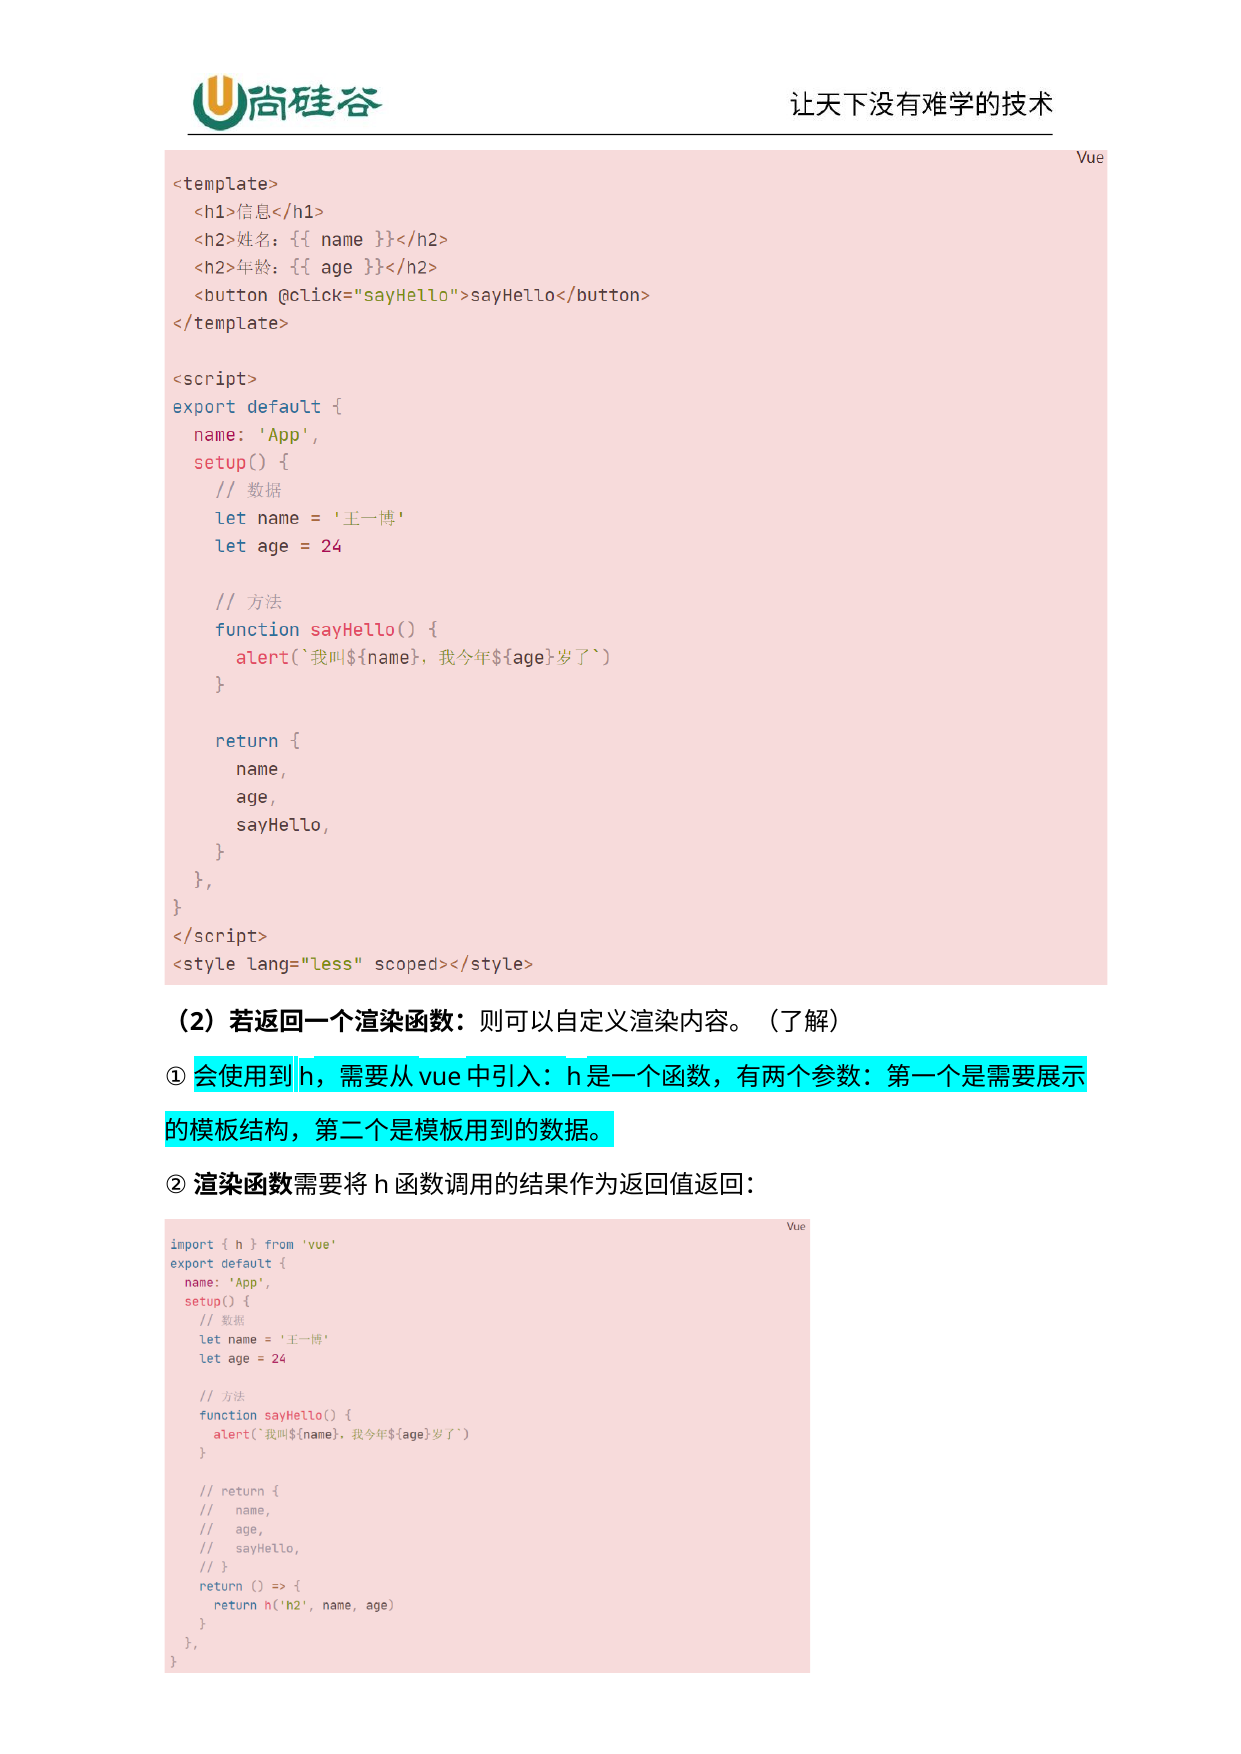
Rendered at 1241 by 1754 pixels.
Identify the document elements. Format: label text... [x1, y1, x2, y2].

text ② 渲染函数需要将h函数调用的结果作为返回值返回： [164, 1165, 1107, 1201]
picture [164, 150, 1108, 985]
text （2）若返回一个渲染函数：则可以自定义渲染内容。（了解） [164, 1002, 1107, 1038]
text ① 会使用到h，需要从vue中引入：h是一个函数，有两个参数：第一个是需要展示的模板结构，第二个是模板用到的数据。 [164, 1056, 1107, 1147]
picture [164, 1219, 811, 1673]
picture [190, 73, 1056, 132]
